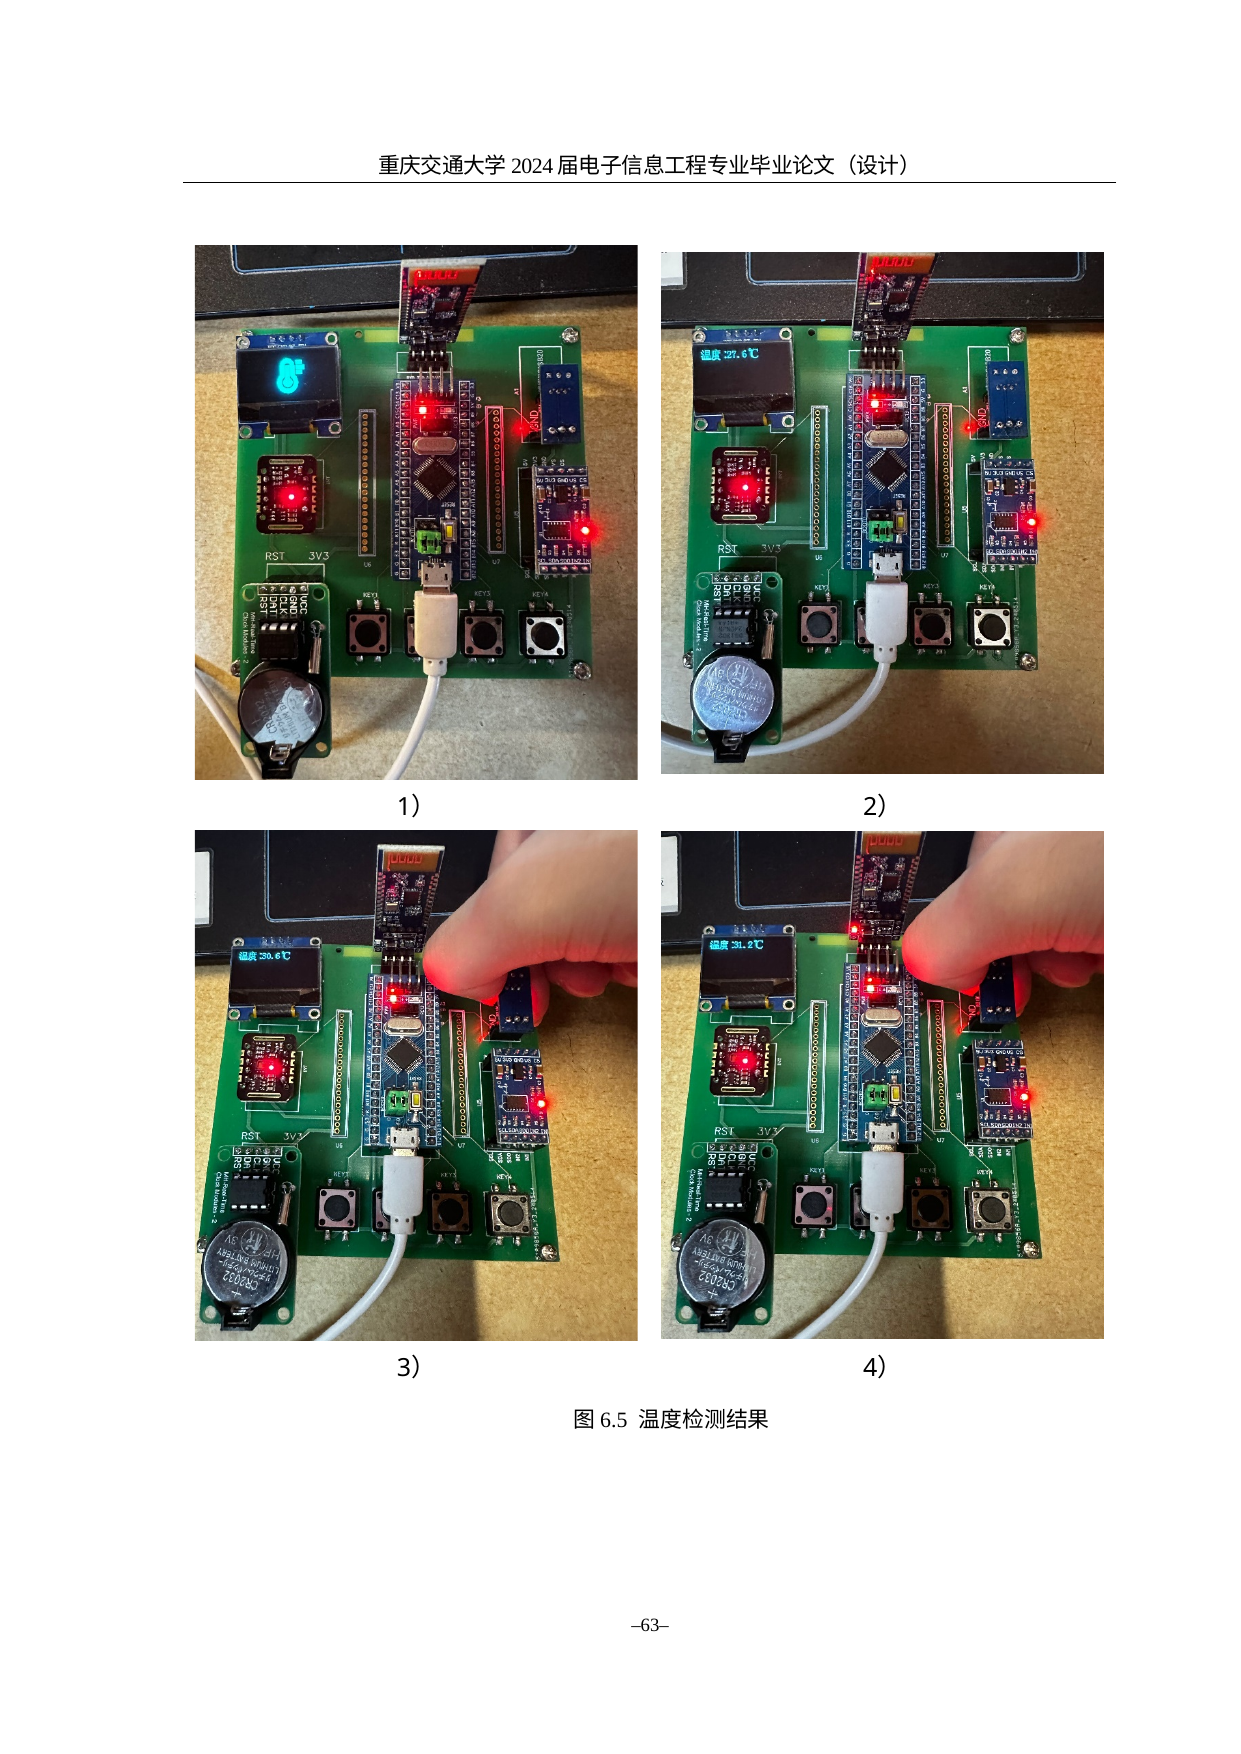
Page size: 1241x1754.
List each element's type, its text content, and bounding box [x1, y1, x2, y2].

table_cell 2） [649, 787, 1116, 830]
table_cell 4） [649, 1347, 1116, 1391]
table_cell [649, 830, 1116, 1347]
picture [194, 245, 638, 780]
picture [661, 252, 1104, 774]
table_header [183, 246, 649, 787]
picture [194, 830, 638, 1341]
picture [661, 831, 1104, 1339]
table_cell 1） [183, 787, 649, 830]
table_header [649, 246, 1116, 787]
table_cell [183, 830, 649, 1347]
table_cell 3） [183, 1347, 649, 1391]
text 图6.5 温度检测结果 [183, 1391, 1116, 1436]
